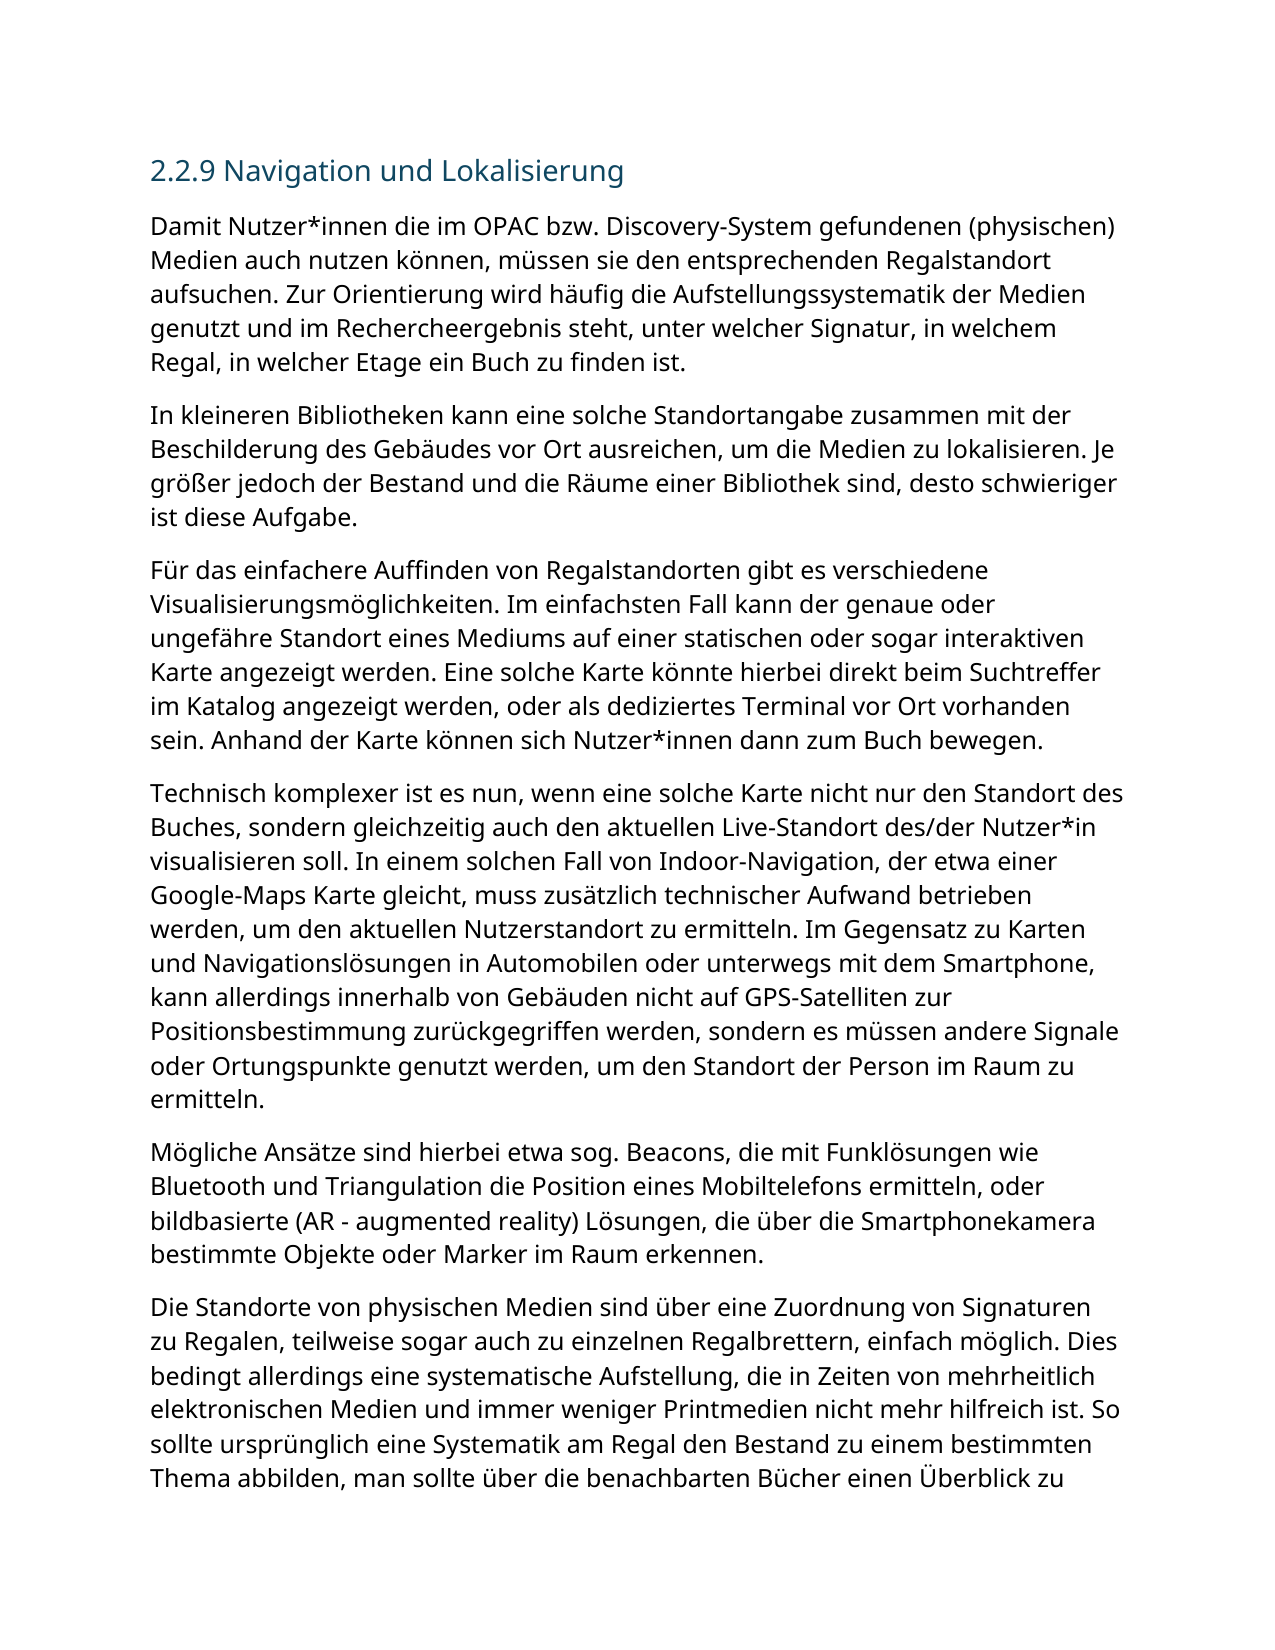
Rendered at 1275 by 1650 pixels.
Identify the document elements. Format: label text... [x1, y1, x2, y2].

text Mögliche Ansätze sind hierbei etwa sog. Beacons, die mit Funklösungen wie Bluetooth und Triangulation die Position eines Mobiltelefons ermitteln, oder bildbasierte (AR - augmented reality) Lösungen, die über die Smartphonekamera bestimmte Objekte oder Marker im Raum erkennen. [150, 1135, 1125, 1271]
text In kleineren Bibliotheken kann eine solche Standortangabe zusammen mit der Beschilderung des Gebäudes vor Ort ausreichen, um die Medien zu lokalisieren. Je größer jedoch der Bestand und die Räume einer Bibliothek sind, desto schwieriger ist diese Aufgabe. [150, 397, 1125, 534]
text Damit Nutzer*innen die im OPAC bzw. Discovery-System gefundenen (physischen) Medien auch nutzen können, müssen sie den entsprechenden Regalstandort aufsuchen. Zur Orientierung wird häufig die Aufstellungssystematik der Medien genutzt und im Rechercheergebnis steht, unter welcher Signatur, in welchem Regal, in welcher Etage ein Buch zu finden ist. [150, 208, 1125, 379]
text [150, 1290, 1125, 1494]
text Technisch komplexer ist es nun, wenn eine solche Karte nicht nur den Standort des Buches, sondern gleichzeitig auch den aktuellen Live-Standort des/der Nutzer*in visualisieren soll. In einem solchen Fall von Indoor-Navigation, der etwa einer Google-Maps Karte gleicht, muss zusätzlich technischer Aufwand betrieben werden, um den aktuellen Nutzerstandort zu ermitteln. Im Gegensatz zu Karten und Navigationslösungen in Automobilen oder unterwegs mit dem Smartphone, kann allerdings innerhalb von Gebäuden nicht auf GPS-Satelliten zur Positionsbestimmung zurückgegriffen werden, sondern es müssen andere Signale oder Ortungspunkte genutzt werden, um den Standort der Person im Raum zu ermitteln. [150, 776, 1125, 1116]
subtitle 2.2.9 Navigation und Lokalisierung [150, 150, 1125, 190]
text Für das einfachere Auffinden von Regalstandorten gibt es verschiedene Visualisierungsmöglichkeiten. Im einfachsten Fall kann der genaue oder ungefähre Standort eines Mediums auf einer statischen oder sogar interaktiven Karte angezeigt werden. Eine solche Karte könnte hierbei direkt beim Suchtreffer im Katalog angezeigt werden, oder als dediziertes Terminal vor Ort vorhanden sein. Anhand der Karte können sich Nutzer*innen dann zum Buch bewegen. [150, 552, 1125, 757]
